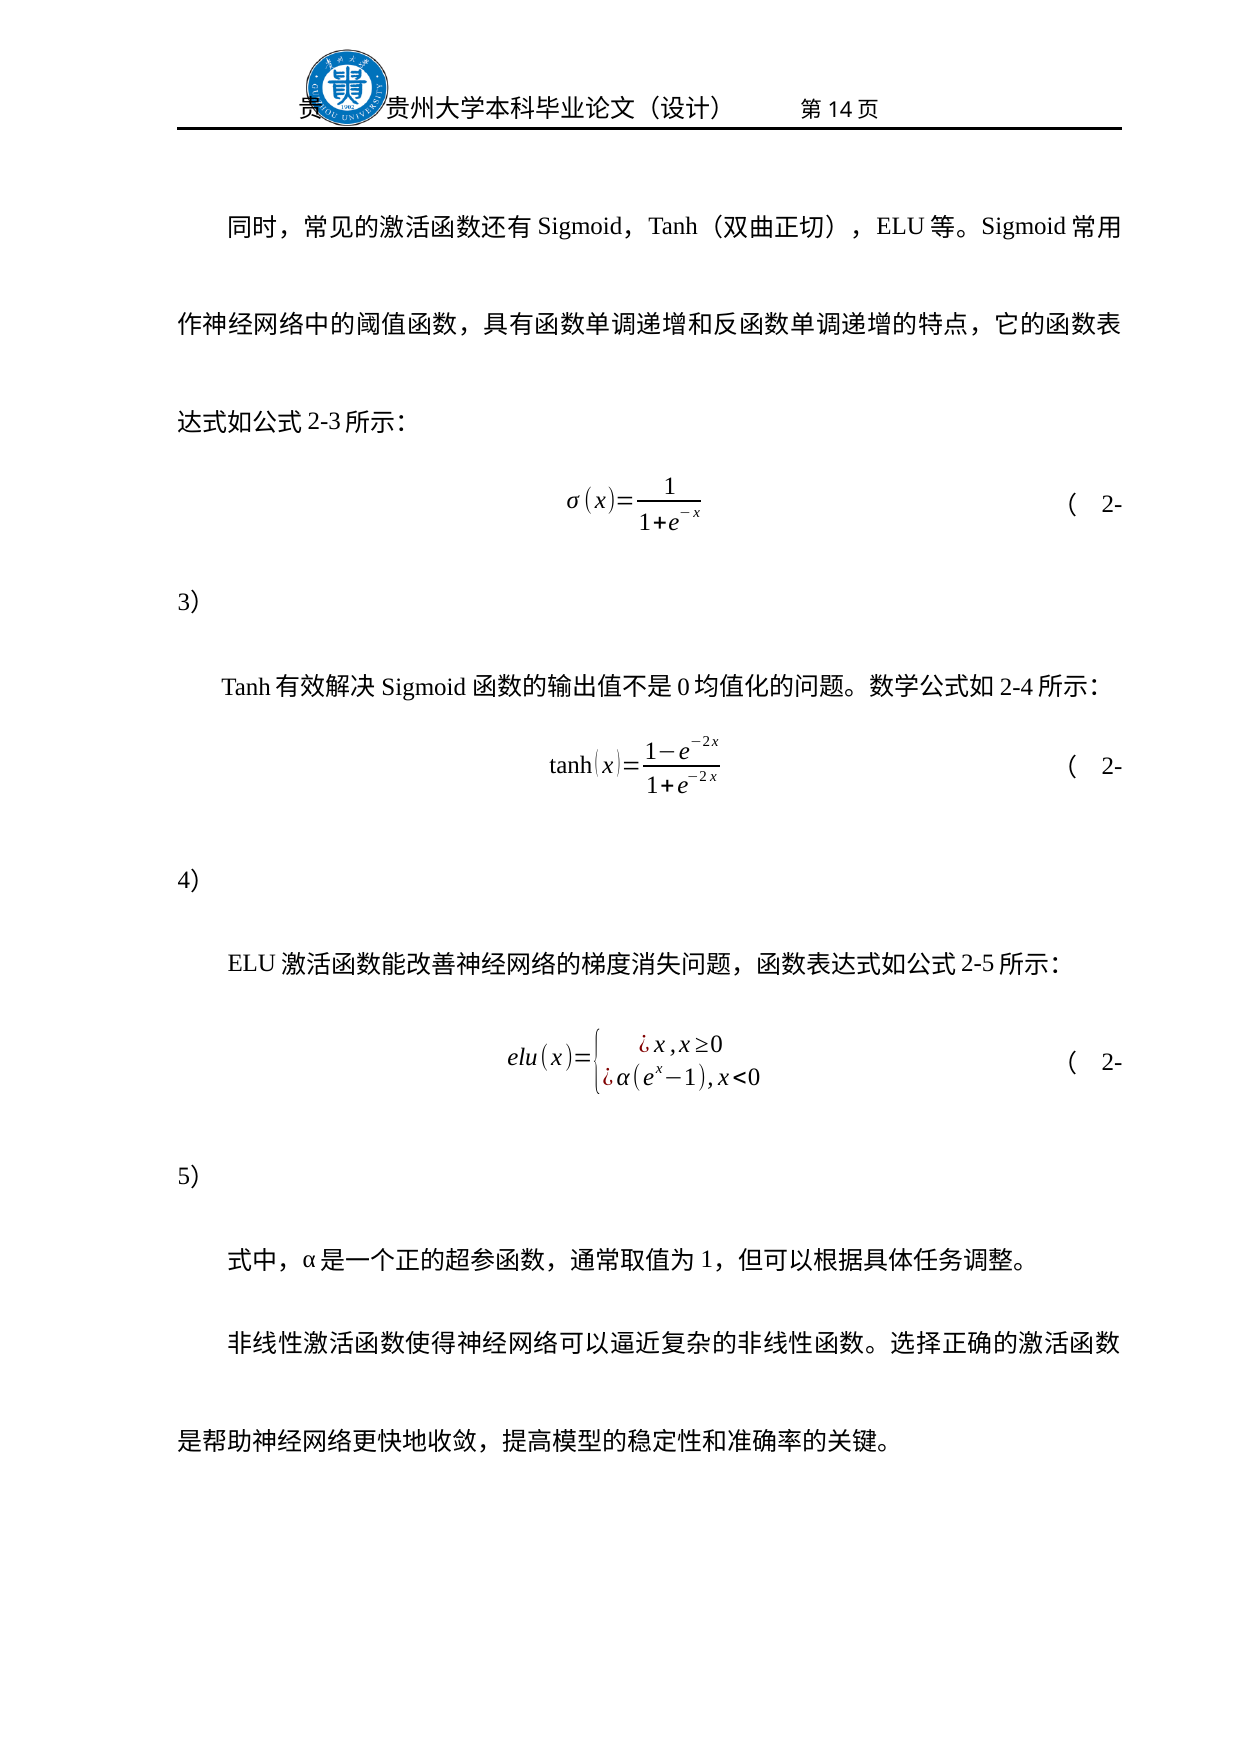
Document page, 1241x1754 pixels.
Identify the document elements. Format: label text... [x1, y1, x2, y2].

text ELU激活函数能改善神经网络的梯度消失问题，函数表达式如公式2-5所示： [177, 930, 1122, 995]
picture [289, 40, 403, 127]
text Tanh有效解决 Sigmoid 函数的输出值不是0均值化的问题。数学公式如2-4所示： [177, 652, 1122, 717]
picture [289, 130, 403, 134]
text 同时，常见的激活函数还有Sigmoid，Tanh（双曲正切），ELU等。Sigmoid常用作神经网络中的阈值函数，具有函数单调递增和反函数单调递增的特点，它的函数表达式如公式2-3所示： [177, 193, 1122, 453]
text （2-5） [177, 1013, 1122, 1208]
text （2-3） [177, 471, 1122, 633]
text 式中，α是一个正的超参函数，通常取值为1，但可以根据具体任务调整。 [177, 1226, 1122, 1291]
text （2-4） [177, 717, 1122, 912]
text 非线性激活函数使得神经网络可以逼近复杂的非线性函数。选择正确的激活函数是帮助神经网络更快地收敛，提高模型的稳定性和准确率的关键。 [177, 1309, 1122, 1472]
